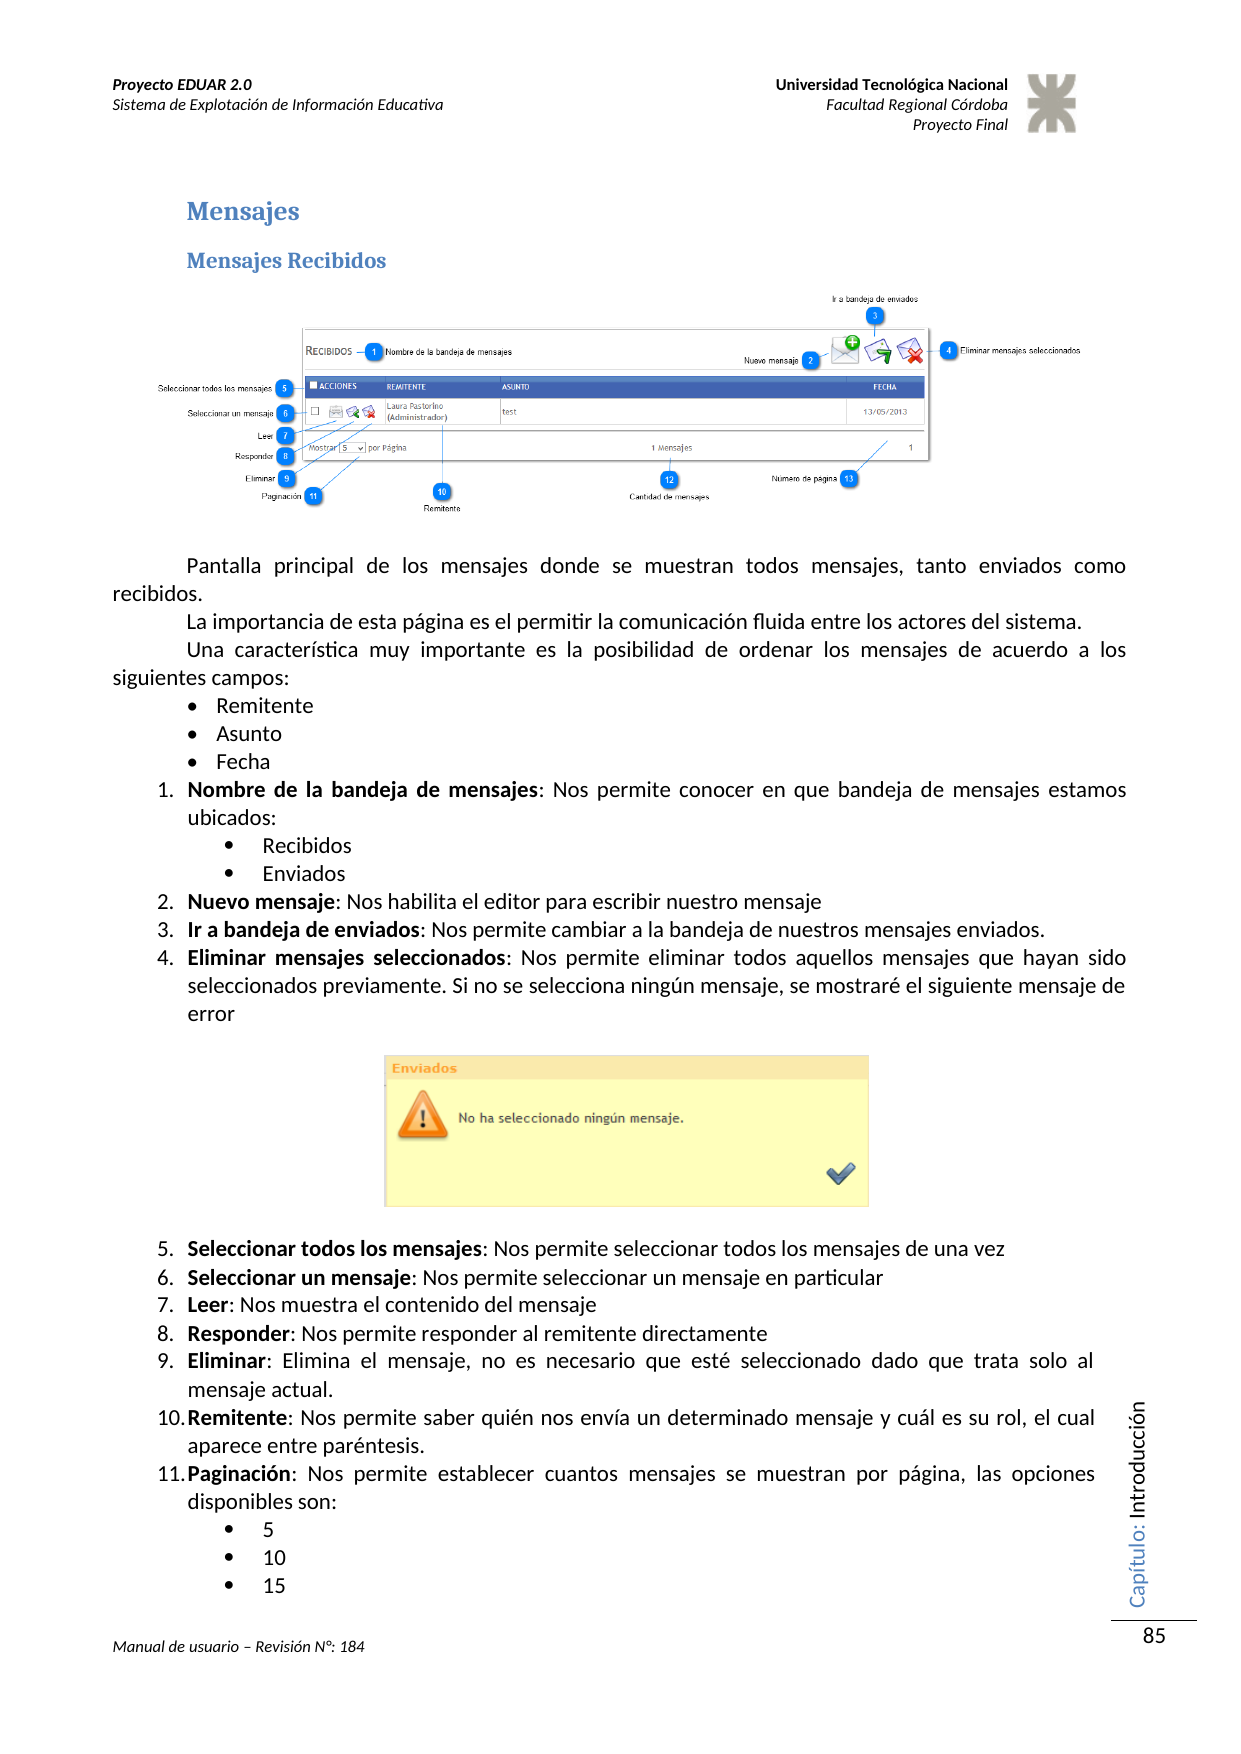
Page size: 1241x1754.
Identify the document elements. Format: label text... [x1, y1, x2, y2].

list Remitente: Nos permite saber quién nos envía un determinado mensaje y cuál es su rol, el cual aparece entre paréntesis. [157, 1403, 1128, 1459]
list Ir a bandeja de enviados: Nos permite cambiar a la bandeja de nuestros mensajes enviados. [157, 915, 1128, 943]
list Nombre de la bandeja de mensajes: Nos permite conocer en que bandeja de mensajes estamos ubicados: [157, 775, 1128, 831]
text • Fecha [186, 747, 1128, 775]
list 10 [225, 1543, 1128, 1571]
list Leer: Nos muestra el contenido del mensaje [157, 1291, 1128, 1319]
text • Asunto [186, 719, 1128, 747]
list 15 [225, 1571, 1128, 1599]
list Nuevo mensaje: Nos habilita el editor para escribir nuestro mensaje [157, 887, 1128, 915]
list Recibidos [225, 831, 1128, 859]
list Eliminar: Elimina el mensaje, no es necesario que esté seleccionado dado que trata solo al mensaje actual. [157, 1347, 1128, 1403]
subtitle Mensajes [112, 196, 1128, 227]
text • Remitente [186, 691, 1128, 719]
text Pantalla principal de los mensajes donde se muestran todos mensajes, tanto enviados como recibidos. [112, 551, 1128, 607]
list 5 [225, 1515, 1128, 1543]
picture [150, 287, 1090, 523]
list Paginación: Nos permite establecer cuantos mensajes se muestran por página, las opciones disponibles son: [157, 1459, 1128, 1515]
text La importancia de esta página es el permitir la comunicación fluida entre los actores del sistema. [112, 607, 1128, 635]
list Responder: Nos permite responder al remitente directamente [157, 1319, 1128, 1347]
list Eliminar mensajes seleccionados: Nos permite eliminar todos aquellos mensajes que hayan sido seleccionados previamente. Si no se selecciona ningún mensaje, se mostraré el siguiente mensaje de error [157, 943, 1128, 1027]
picture [384, 1055, 869, 1207]
text Una característica muy importante es la posibilidad de ordenar los mensajes de acuerdo a los siguientes campos: [112, 635, 1128, 691]
list Enviados [225, 859, 1128, 887]
list Seleccionar un mensaje: Nos permite seleccionar un mensaje en particular [157, 1263, 1128, 1291]
subtitle Mensajes Recibidos [112, 248, 1128, 274]
list Seleccionar todos los mensajes: Nos permite seleccionar todos los mensajes de una vez [157, 1234, 1128, 1263]
